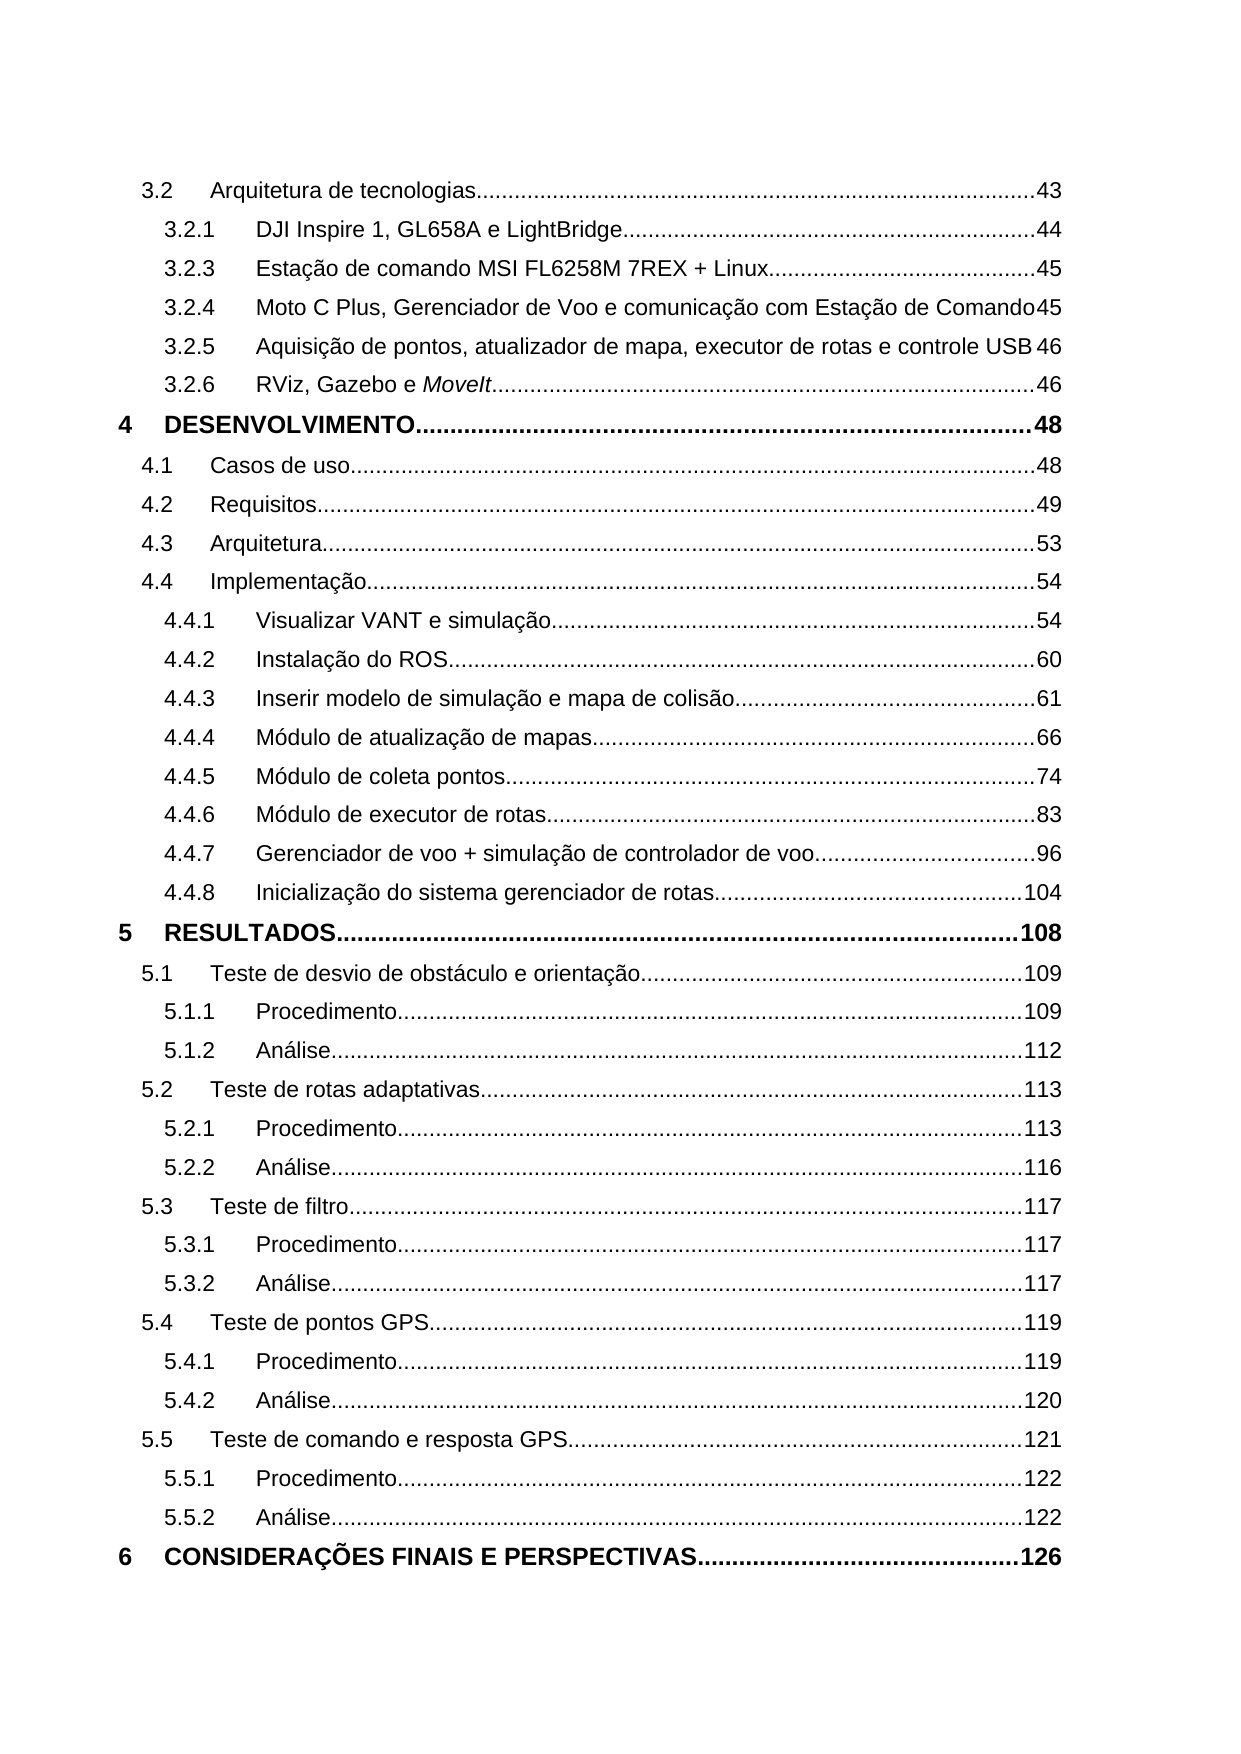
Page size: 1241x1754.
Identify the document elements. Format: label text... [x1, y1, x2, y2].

text 5.3 Teste de filtro 117 [141, 1193, 1063, 1219]
text 4.2 Requisitos 49 [141, 491, 1063, 517]
text 4.4.8 Inicialização do sistema gerenciador de rotas 104 [164, 879, 1063, 906]
text 4.3 Arquitetura 53 [141, 529, 1063, 556]
text 4.4.3 Inserir modelo de simulação e mapa de colisão. 61 [164, 685, 1063, 711]
text 3.2.1 DJI Inspire 1, GL658A e LightBridge 44 [164, 216, 1063, 242]
text 4.4.6 Módulo de executor de rotas 83 [164, 801, 1063, 828]
text 5.2 Teste de rotas adaptativas 113 [141, 1076, 1063, 1102]
text 5.5.1 Procedimento 122 [164, 1464, 1063, 1491]
text 5.5.2 Análise 122 [164, 1503, 1063, 1530]
text 4.4.2 Instalação do ROS 60 [164, 646, 1063, 672]
text 5.2.2 Análise 116 [164, 1154, 1063, 1180]
text 3.2.5 Aquisição de pontos, atualizador de mapa, executor de rotas e controle USB 46 [164, 333, 1063, 359]
text 3.2.6 RViz, Gazebo e MoveIt 46 [164, 371, 1063, 398]
text 5 RESULTADOS 108 [118, 918, 1063, 947]
text 5.4.1 Procedimento 119 [164, 1348, 1063, 1374]
text 4.4.1 Visualizar VANT e simulação 54 [164, 607, 1063, 633]
text 5.3.2 Análise 117 [164, 1270, 1063, 1297]
text 4.4.4 Módulo de atualização de mapas 66 [164, 724, 1063, 750]
text 3.2.4 Moto C Plus, Gerenciador de Voo e comunicação com Estação de Comando 45 [164, 294, 1063, 320]
text 5.1 Teste de desvio de obstáculo e orientação 109 [141, 959, 1063, 986]
text 5.3.1 Procedimento 117 [164, 1231, 1063, 1258]
text 6 CONSIDERAÇÕES FINAIS E PERSPECTIVAS 126 [118, 1542, 1063, 1571]
text 4.1 Casos de uso 48 [141, 452, 1063, 478]
text 5.1.1 Procedimento 109 [164, 998, 1063, 1025]
text 4 DESENVOLVIMENTO 48 [118, 410, 1063, 439]
text 5.2.1 Procedimento 113 [164, 1115, 1063, 1141]
text 4.4.5 Módulo de coleta pontos 74 [164, 763, 1063, 789]
text 5.5 Teste de comando e resposta GPS 121 [141, 1426, 1063, 1452]
text 3.2.3 Estação de comando MSI FL6258M 7REX + Linux 45 [164, 255, 1063, 281]
text 5.4 Teste de pontos GPS 119 [141, 1309, 1063, 1336]
text 4.4 Implementação 54 [141, 568, 1063, 595]
text 5.4.2 Análise 120 [164, 1387, 1063, 1413]
text 5.1.2 Análise 112 [164, 1037, 1063, 1063]
text 3.2 Arquitetura de tecnologias 43 [141, 177, 1063, 203]
text 4.4.7 Gerenciador de voo + simulação de controlador de voo 96 [164, 840, 1063, 867]
